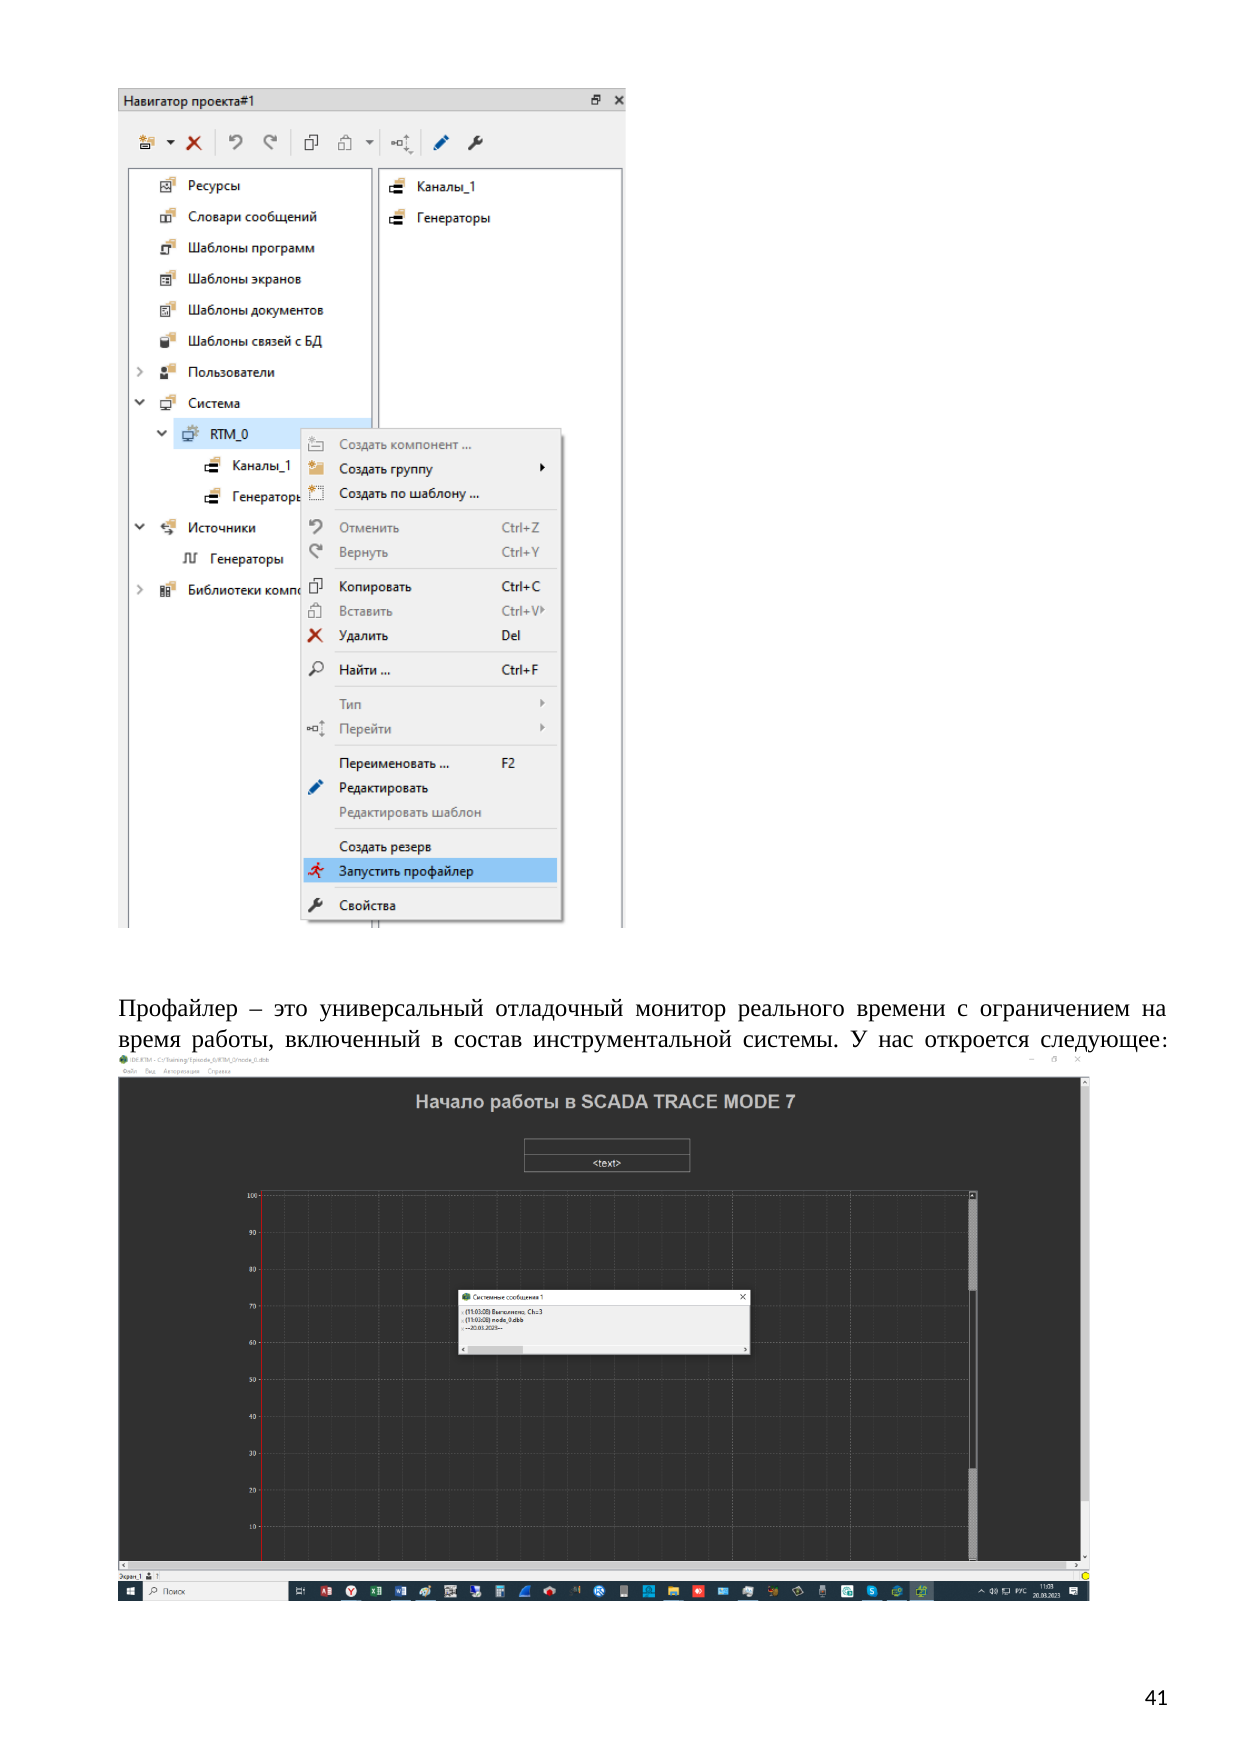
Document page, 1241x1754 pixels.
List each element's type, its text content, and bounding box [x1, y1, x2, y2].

picture [118, 88, 626, 928]
picture [118, 1055, 1090, 1601]
